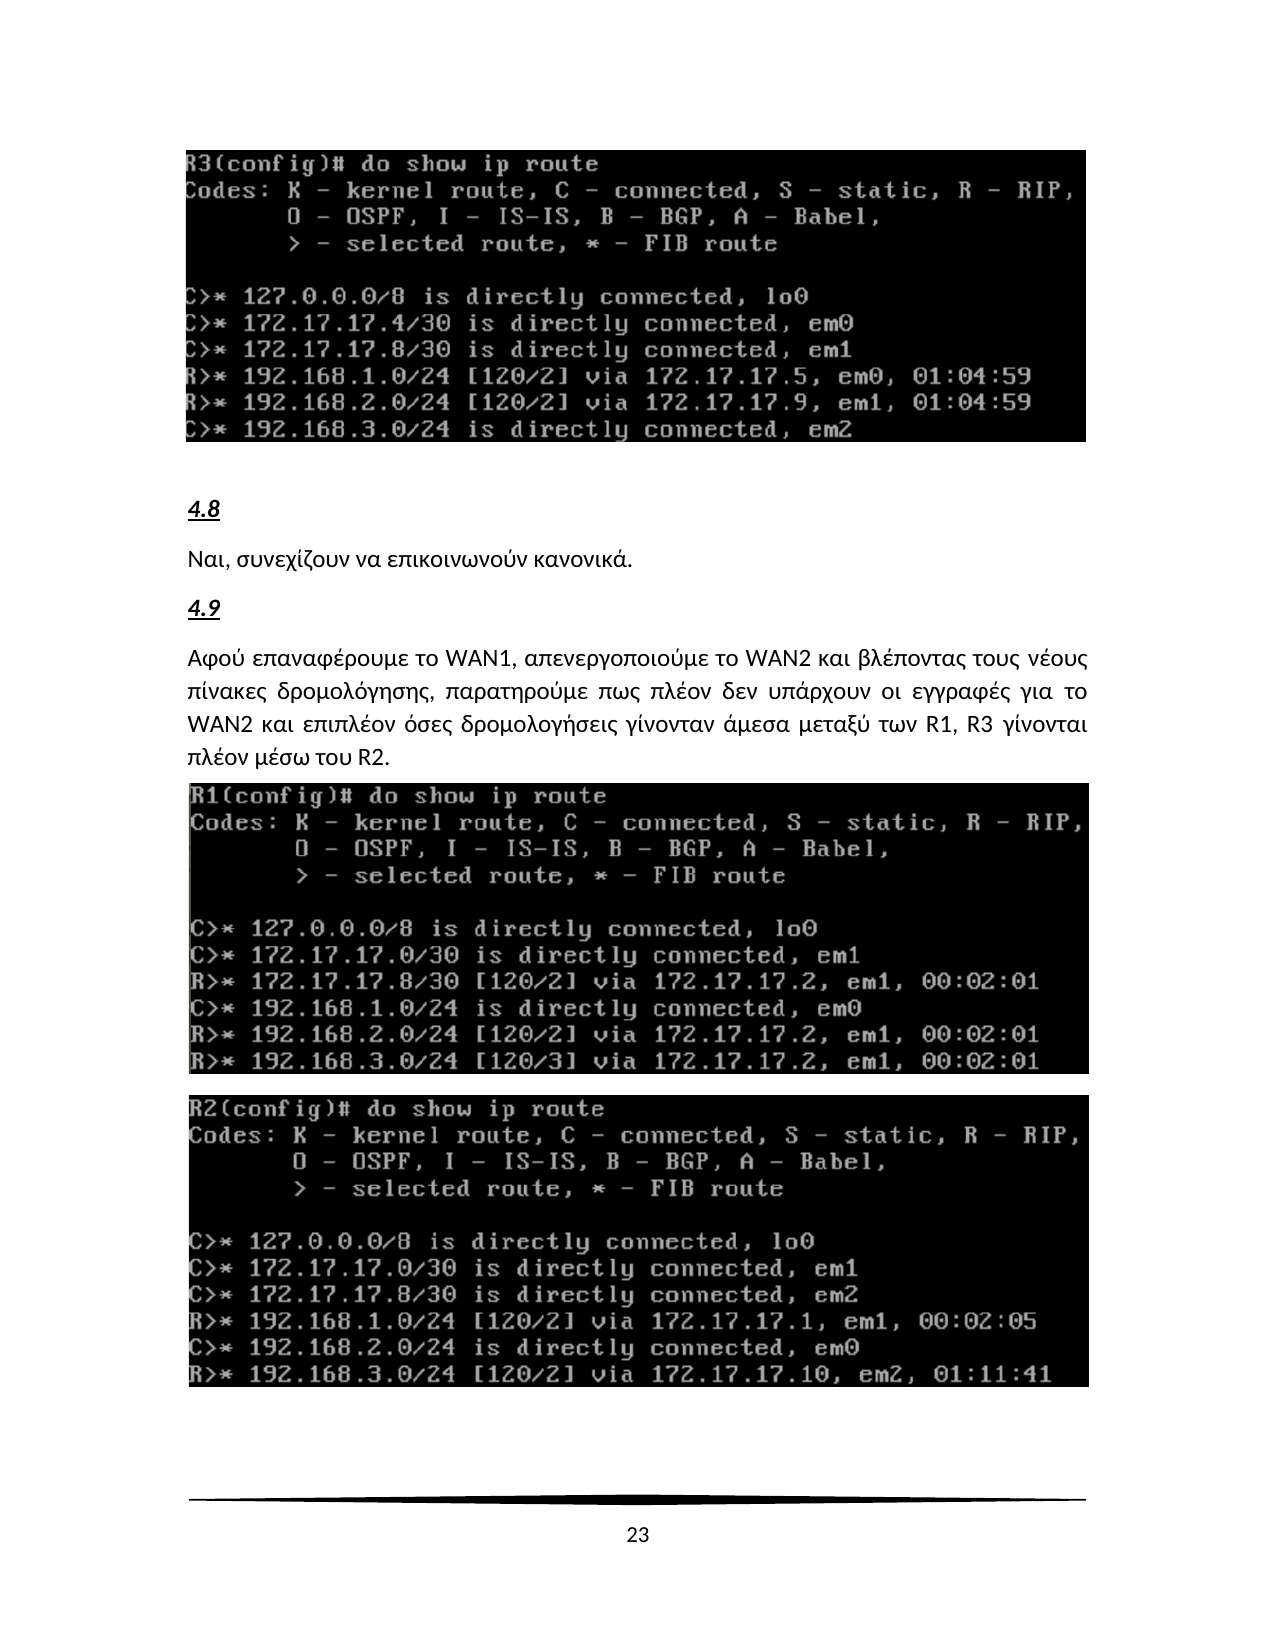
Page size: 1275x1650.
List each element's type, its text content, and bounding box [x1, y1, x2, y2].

text Ναι, συνεχίζουν να επικοινωνούν κανονικά. [187, 543, 1087, 573]
picture [188, 1095, 1089, 1387]
picture [185, 150, 1086, 442]
text 4.8 [187, 493, 1087, 524]
picture [188, 783, 1089, 1074]
text Αφού επαναφέρουμε το WAN1, απενεργοποιούμε το WAN2 και βλέποντας τους νέους πίνακες δρομολόγησης, παρατηρούμε πως πλέον δεν υπάρχουν οι εγγραφές για το WAN2 και επιπλέον όσες δρομολογήσεις γίνονταν άμεσα μεταξύ των R1, R3 γίνονται πλέον μέσω του R2. [187, 642, 1087, 771]
text 4.9 [187, 592, 1087, 623]
